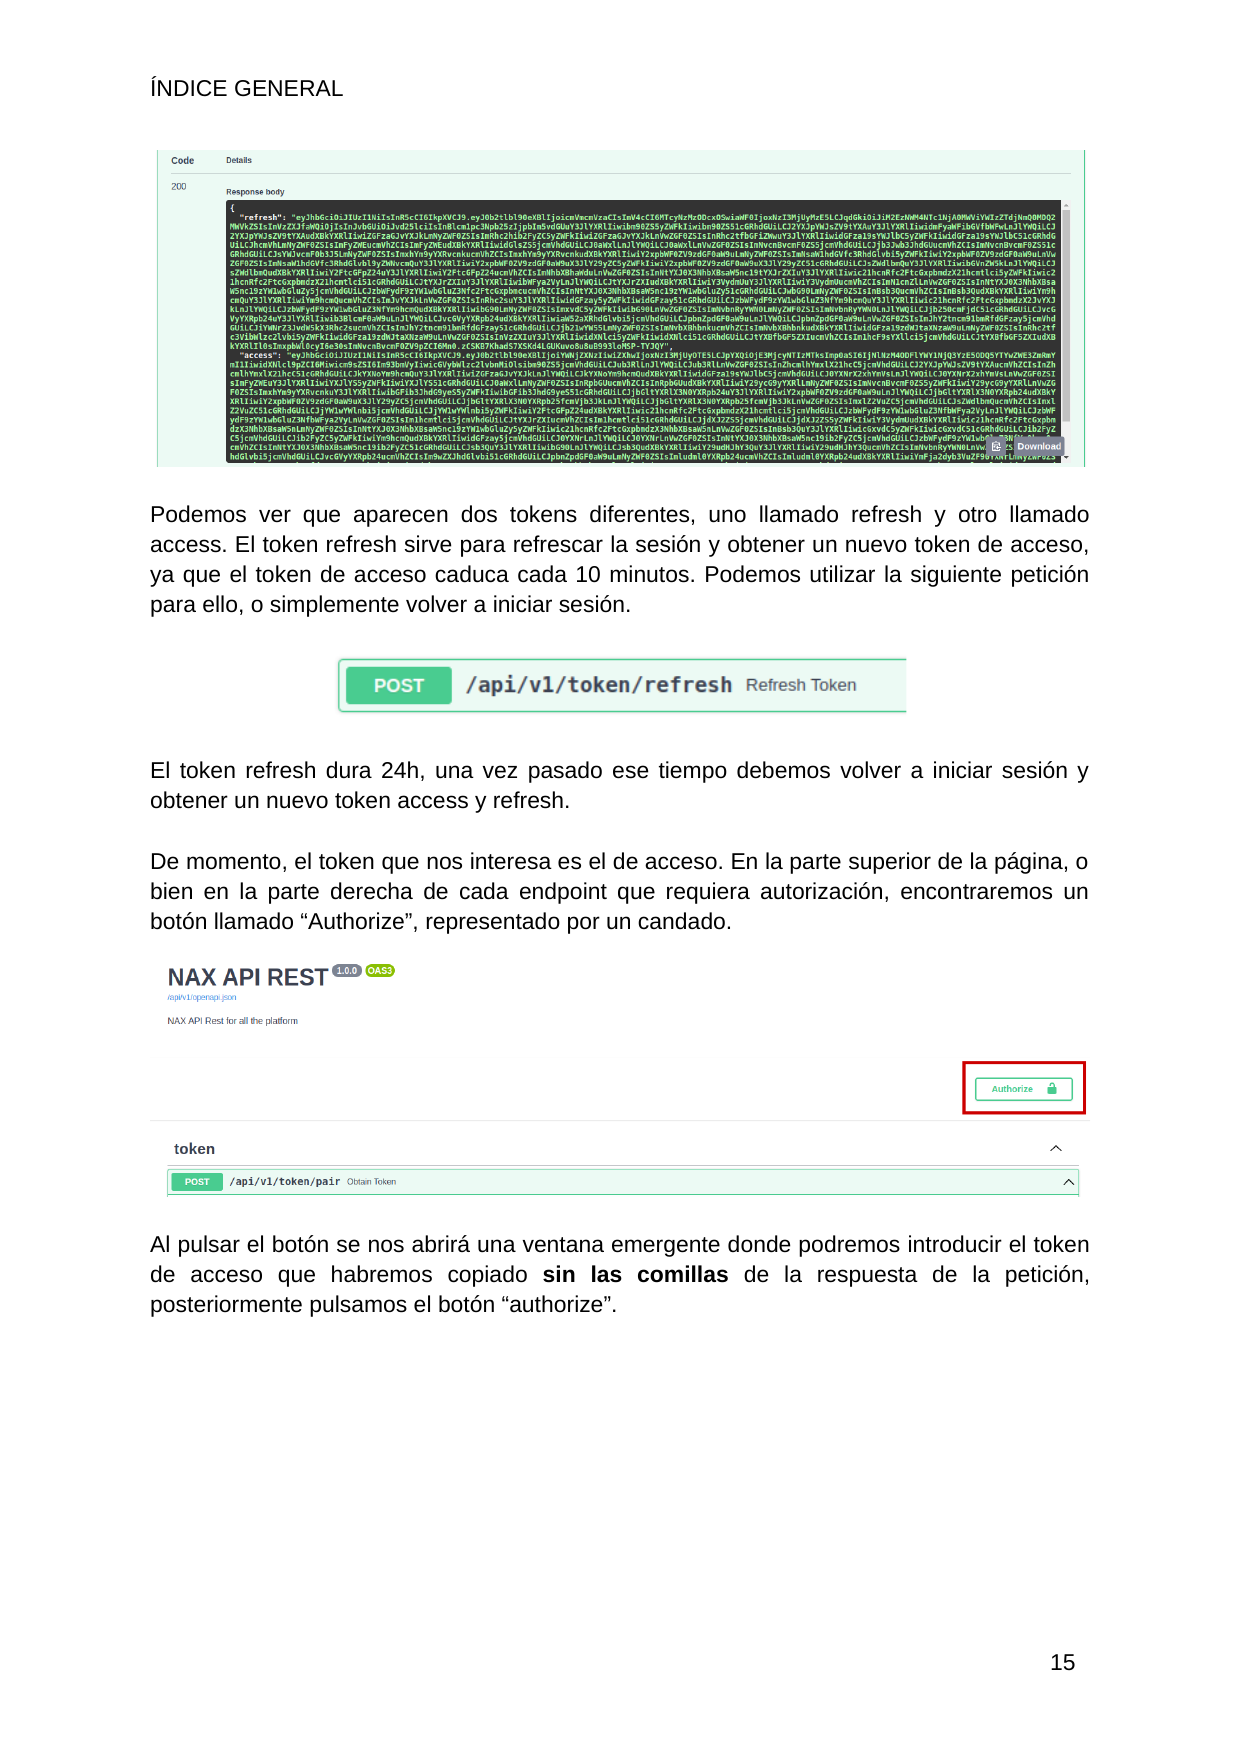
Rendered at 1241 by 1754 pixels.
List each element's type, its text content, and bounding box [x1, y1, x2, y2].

picture [150, 150, 1091, 467]
text El token refresh dura 24h, una vez pasado ese tiempo debemos volver a iniciar sesión y obtener un nuevo token access y refresh. [150, 757, 1090, 814]
picture [150, 938, 1091, 1197]
text De momento, el token que nos interesa es el de acceso. En la parte superior de la página, o bien en la parte derecha de cada endpoint que requiera autorización, encontraremos un botón llamado “Authorize”, representado por un candado. [150, 848, 1090, 934]
text Al pulsar el botón se nos abrirá una ventana emergente donde podremos introducir el token de acceso que habremos copiado sin las comillas de la respuesta de la petición, posteriormente pulsamos el botón “authorize”. [150, 1231, 1090, 1317]
text Podemos ver que aparecen dos tokens diferentes, uno llamado refresh y otro llamado access. El token refresh sirve para refrescar la sesión y obtener un nuevo token de acceso, ya que el token de acceso caduca cada 10 minutos. Podemos utilizar la siguiente petición para ello, o simplemente volver a iniciar sesión. [150, 467, 1090, 618]
picture [333, 651, 907, 723]
